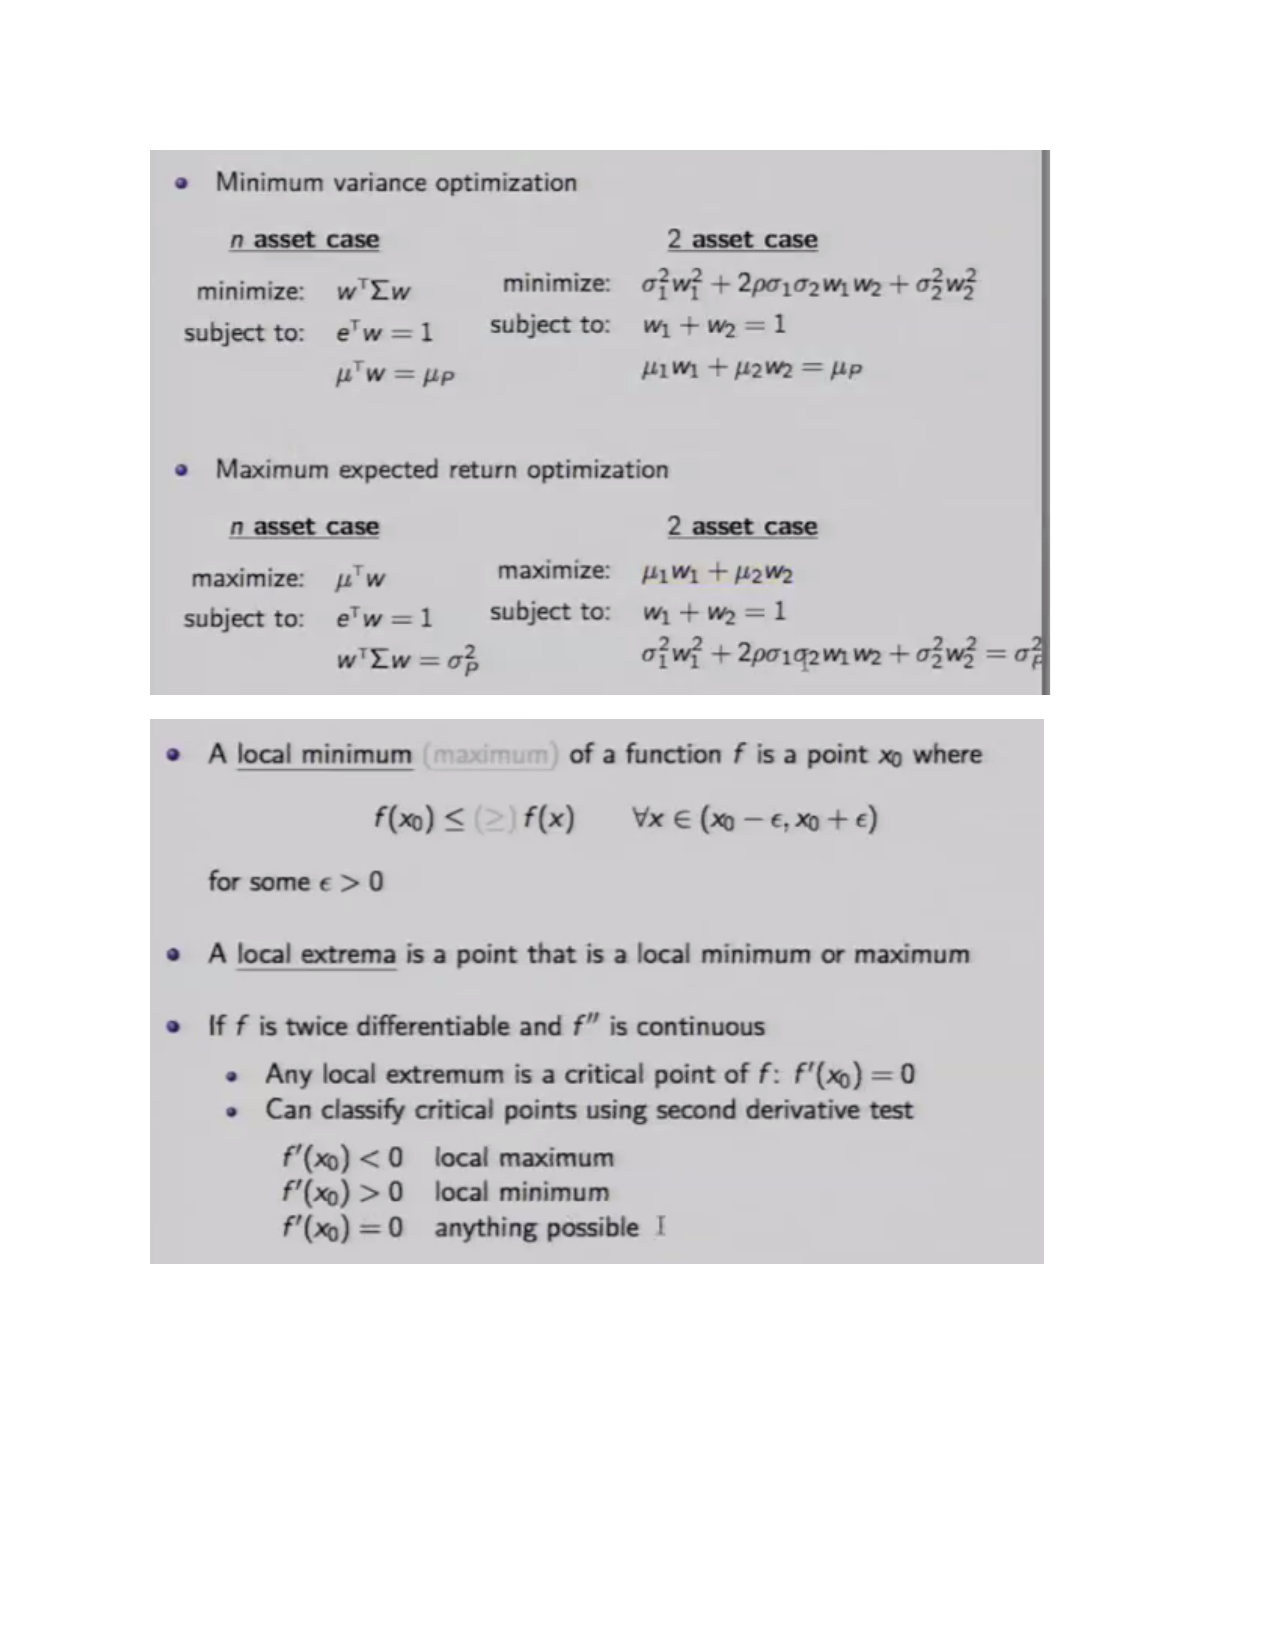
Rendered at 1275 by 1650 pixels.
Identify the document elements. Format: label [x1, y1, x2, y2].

picture [150, 150, 1050, 695]
picture [150, 719, 1044, 1264]
